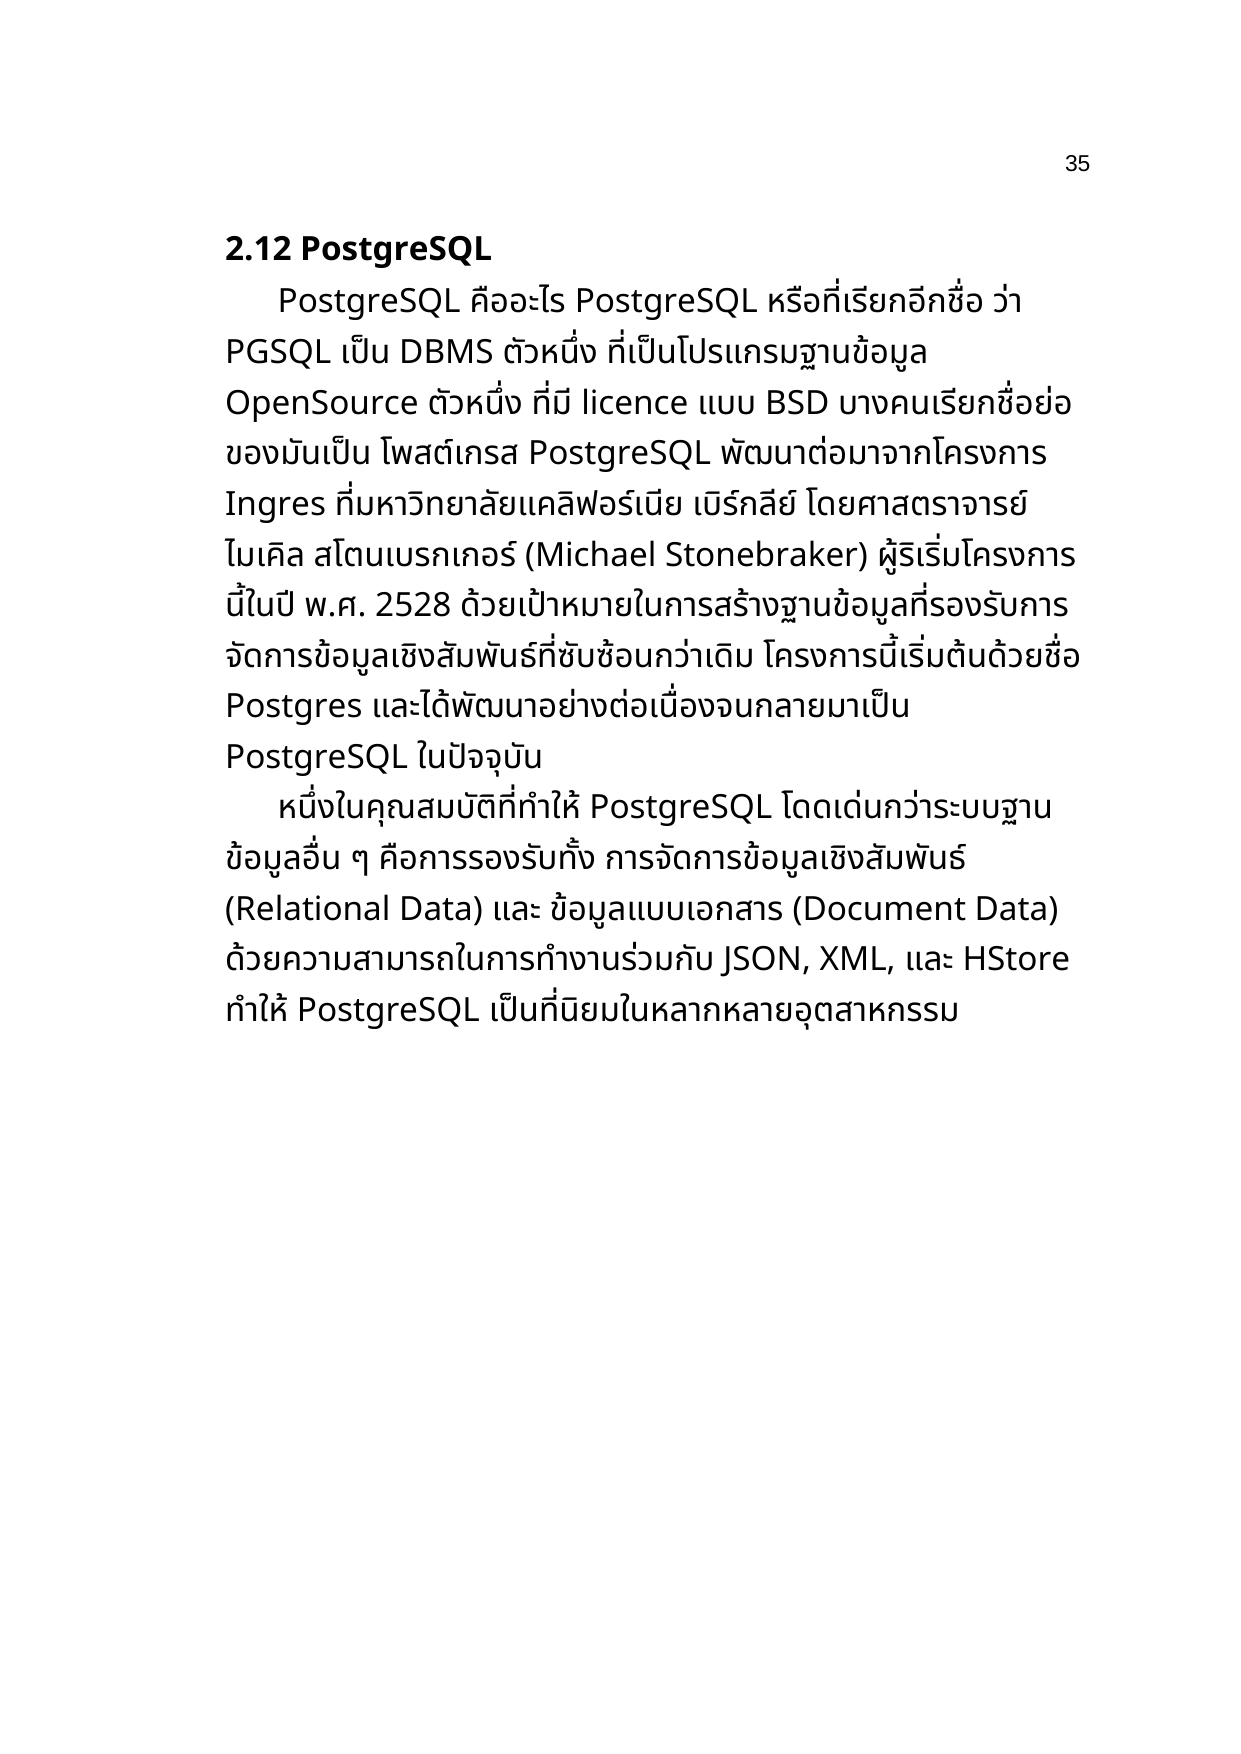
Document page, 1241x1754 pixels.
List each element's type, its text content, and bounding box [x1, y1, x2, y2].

subtitle PostgreSQL [225, 225, 1090, 270]
text หนึ่งในคุณสมบัติที่ทำให้ PostgreSQL โดดเด่นกว่าระบบฐานข้อมูลอื่น ๆ คือการรองรับทั้ง การจัดการข้อมูลเชิงสัมพันธ์ (Relational Data) และ ข้อมูลแบบเอกสาร (Document Data) ด้วยความสามารถในการทำงานร่วมกับ JSON, XML, และ HStore ทำให้ PostgreSQL เป็นที่นิยมในหลากหลายอุตสาหกรรม [225, 783, 1090, 1036]
text PostgreSQL คืออะไร PostgreSQL หรือที่เรียกอีกชื่อ ว่า PGSQL เป็น DBMS ตัวหนึ่ง ที่เป็นโปรแกรมฐานข้อมูล OpenSource ตัวหนึ่ง ที่มี licence แบบ BSD บางคนเรียกชื่อย่อของมันเป็น โพสต์เกรส PostgreSQL พัฒนาต่อมาจากโครงการ Ingres ที่มหาวิทยาลัยแคลิฟอร์เนีย เบิร์กลีย์ โดยศาสตราจารย์ ไมเคิล สโตนเบรกเกอร์ (Michael Stonebraker) ผู้ริเริ่มโครงการนี้ในปี พ.ศ. 2528 ด้วยเป้าหมายในการสร้างฐานข้อมูลที่รองรับการจัดการข้อมูลเชิงสัมพันธ์ที่ซับซ้อนกว่าเดิม โครงการนี้เริ่มต้นด้วยชื่อ Postgres และได้พัฒนาอย่างต่อเนื่องจนกลายมาเป็น PostgreSQL ในปัจจุบัน [225, 277, 1090, 783]
